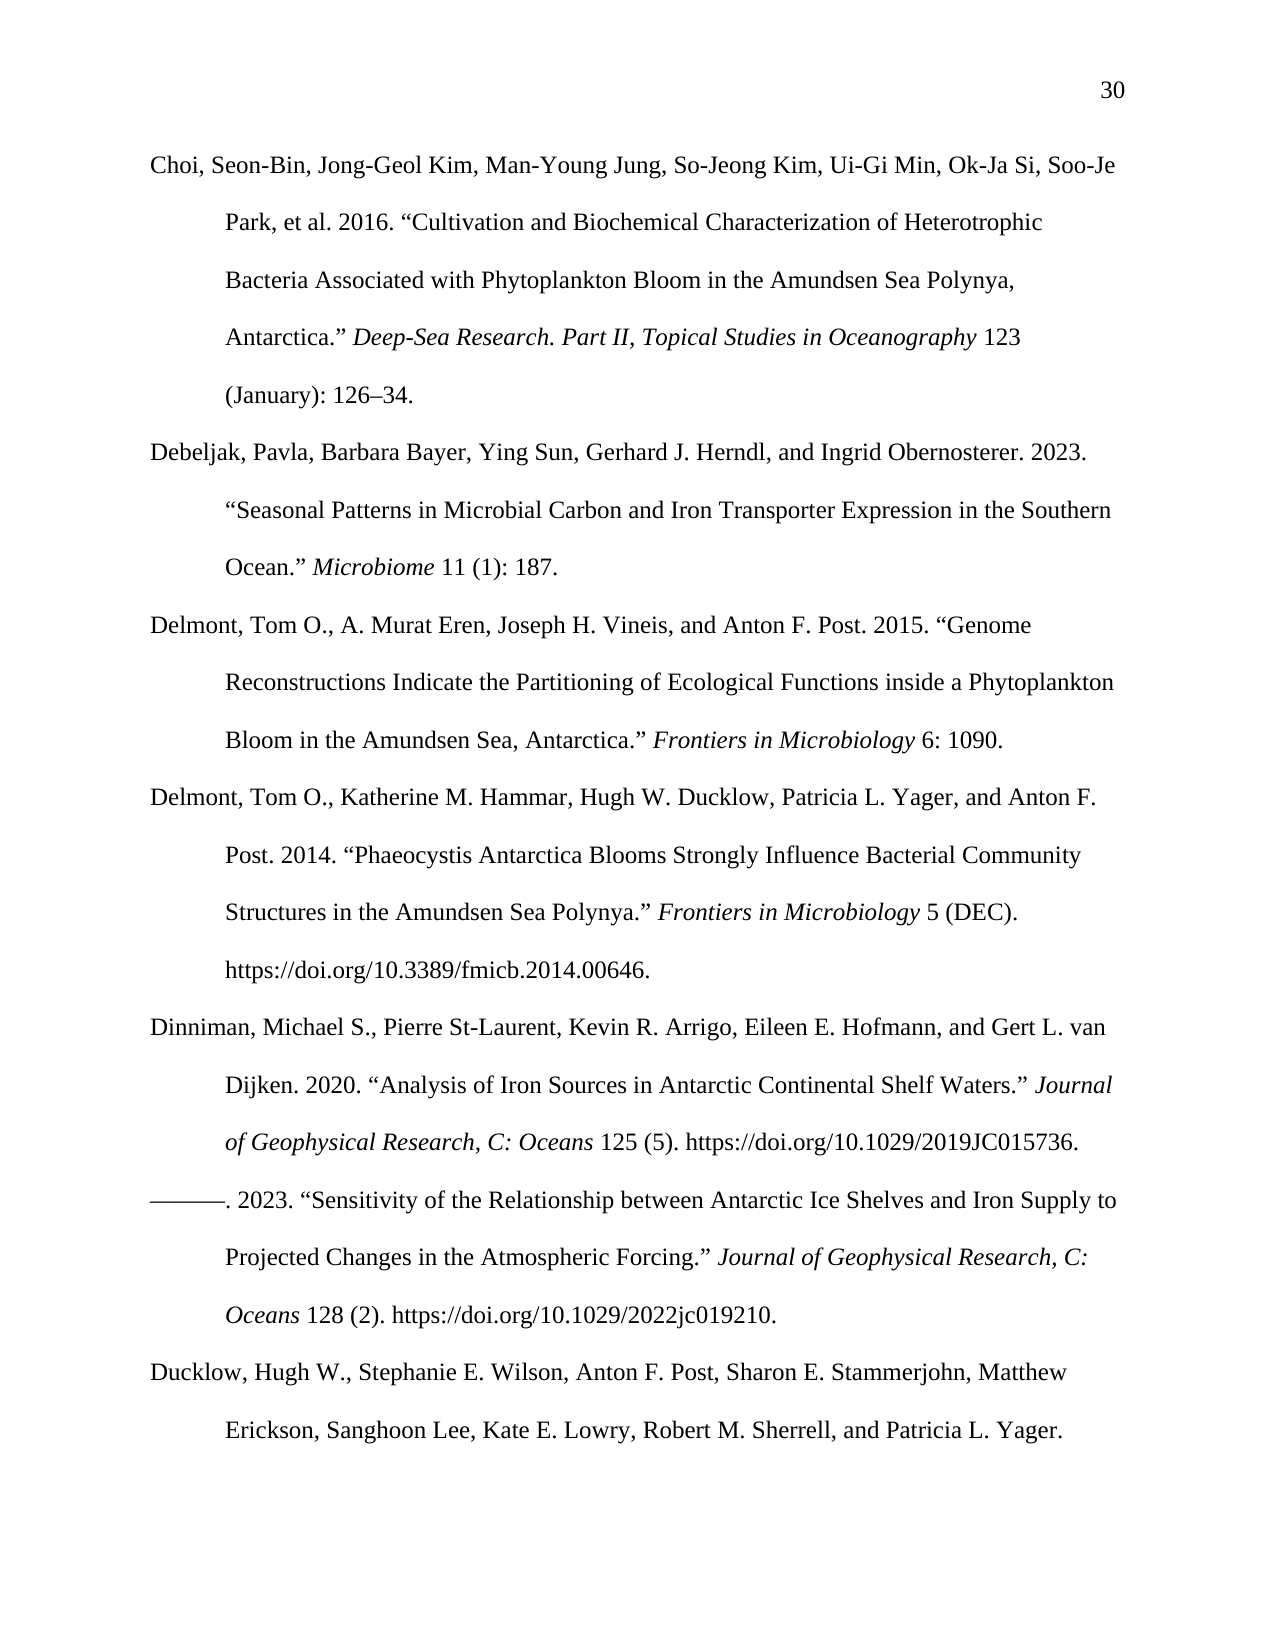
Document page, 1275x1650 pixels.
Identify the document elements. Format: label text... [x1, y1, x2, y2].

text Delmont, Tom O., A. Murat Eren, Joseph H. Vineis, and Anton F. Post. 2015. “Genome Reconstructions Indicate the Partitioning of Ecological Functions inside a Phytoplankton Bloom in the Amundsen Sea, Antarctica.” Frontiers in Microbiology 6: 1090. [150, 610, 1125, 754]
text Delmont, Tom O., Katherine M. Hammar, Hugh W. Ducklow, Patricia L. Yager, and Anton F. Post. 2014. “Phaeocystis Antarctica Blooms Strongly Influence Bacterial Community Structures in the Amundsen Sea Polynya.” Frontiers in Microbiology 5 (DEC). https://doi.org/10.3389/fmicb.2014.00646. [150, 782, 1125, 984]
text Choi, Seon-Bin, Jong-Geol Kim, Man-Young Jung, So-Jeong Kim, Ui-Gi Min, Ok-Ja Si, Soo-Je Park, et al. 2016. “Cultivation and Biochemical Characterization of Heterotrophic Bacteria Associated with Phytoplankton Bloom in the Amundsen Sea Polynya, Antarctica.” Deep-Sea Research. Part II, Topical Studies in Oceanography 123 (January): 126–34. [150, 150, 1125, 409]
text Dinniman, Michael S., Pierre St-Laurent, Kevin R. Arrigo, Eileen E. Hofmann, and Gert L. van Dijken. 2020. “Analysis of Iron Sources in Antarctic Continental Shelf Waters.” Journal of Geophysical Research, C: Oceans 125 (5). https://doi.org/10.1029/2019JC015736. [150, 1012, 1125, 1156]
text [150, 1357, 1125, 1444]
text Debeljak, Pavla, Barbara Bayer, Ying Sun, Gerhard J. Herndl, and Ingrid Obernosterer. 2023. “Seasonal Patterns in Microbial Carbon and Iron Transporter Expression in the Southern Ocean.” Microbiome 11 (1): 187. [150, 437, 1125, 581]
text ———. 2023. “Sensitivity of the Relationship between Antarctic Ice Shelves and Iron Supply to Projected Changes in the Atmospheric Forcing.” Journal of Geophysical Research, C: Oceans 128 (2). https://doi.org/10.1029/2022jc019210. [150, 1185, 1125, 1329]
